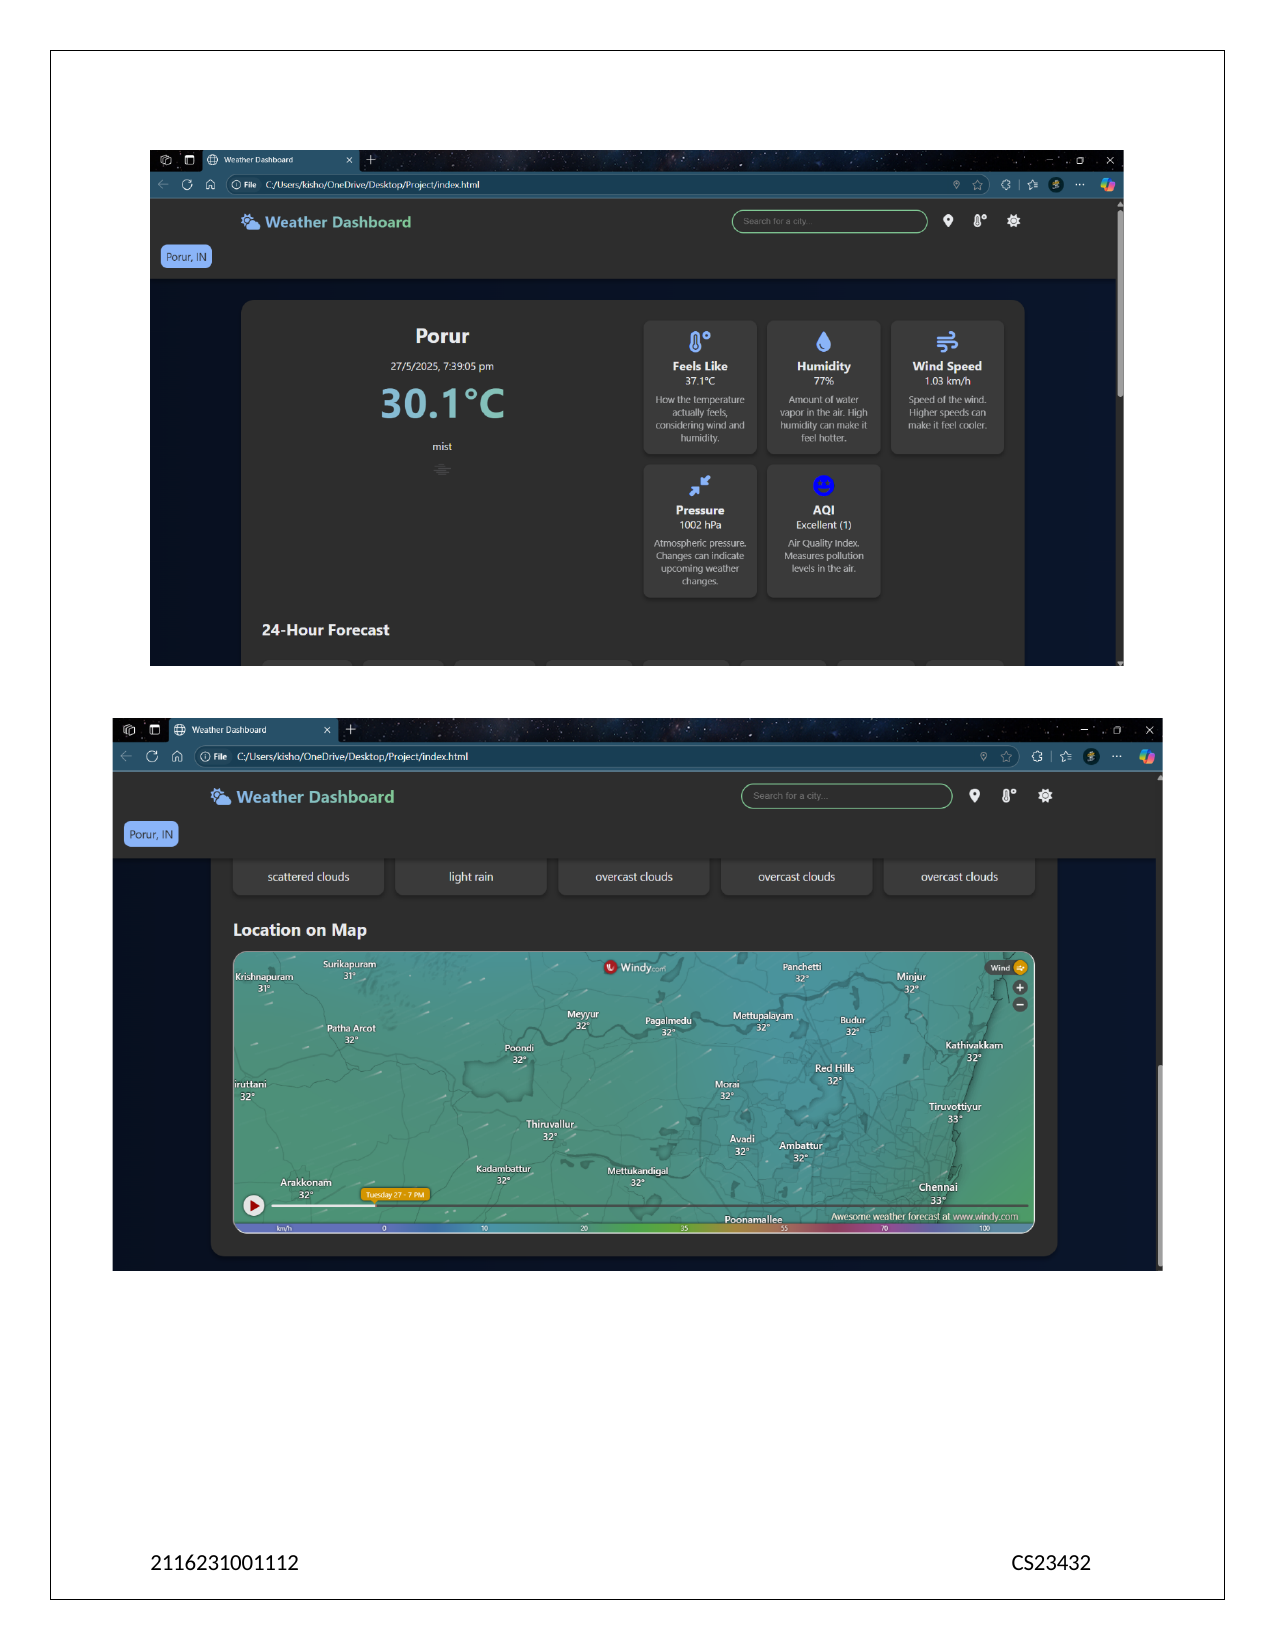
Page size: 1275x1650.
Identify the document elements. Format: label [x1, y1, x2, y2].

picture [150, 150, 1124, 666]
picture [112, 718, 1163, 1271]
